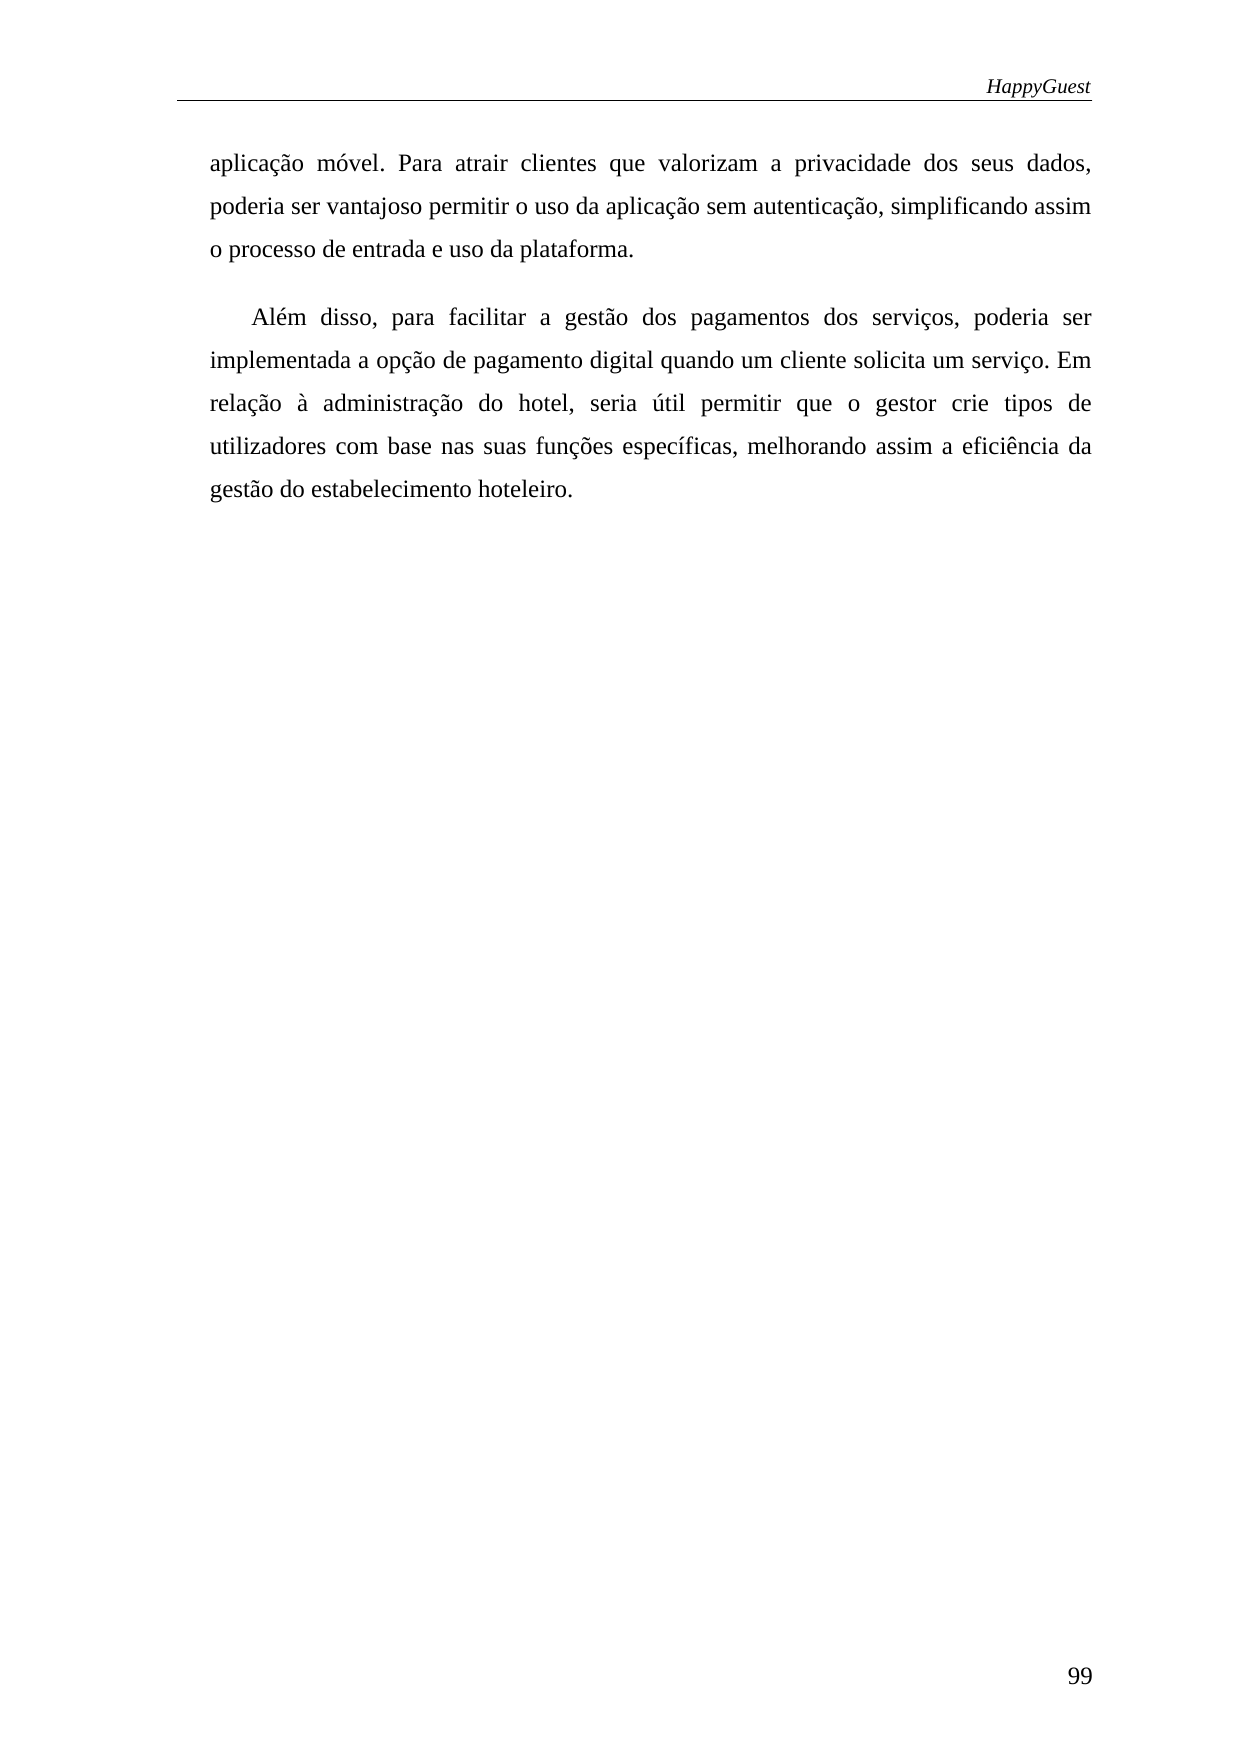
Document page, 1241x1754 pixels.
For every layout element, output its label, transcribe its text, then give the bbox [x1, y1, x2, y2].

text Além disso, para facilitar a gestão dos pagamentos dos serviços, poderia ser implementada a opção de pagamento digital quando um cliente solicita um serviço. Em relação à administração do hotel, seria útil permitir que o gestor crie tipos de utilizadores com base nas suas funções específicas, melhorando assim a eficiência da gestão do estabelecimento hoteleiro. [209, 302, 1092, 503]
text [209, 148, 1092, 263]
